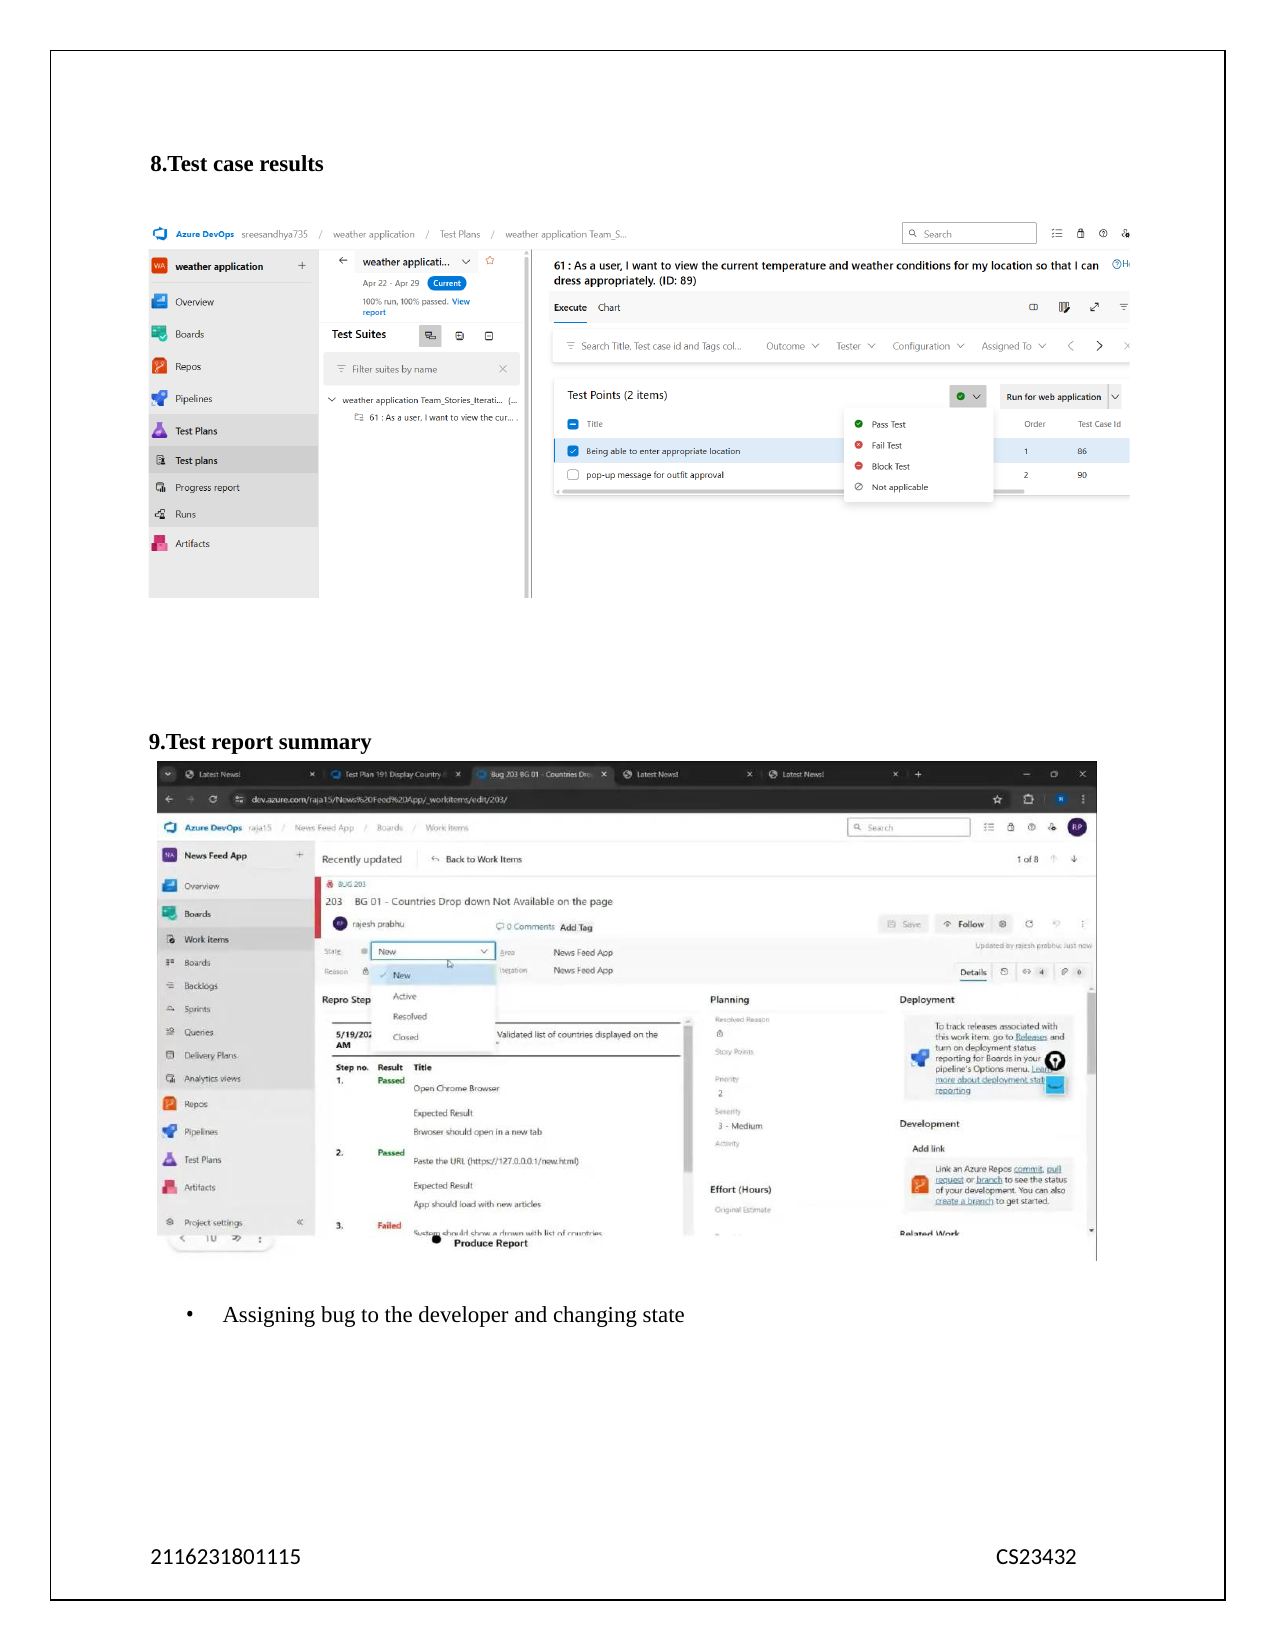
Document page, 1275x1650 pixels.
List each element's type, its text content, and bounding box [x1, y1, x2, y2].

picture [157, 761, 1097, 1261]
text 9.Test report summary [148, 728, 1064, 754]
text • Assigning bug to the developer and changing state [150, 1298, 1131, 1329]
picture [148, 217, 1130, 598]
text 8.Test case results [150, 150, 1064, 176]
